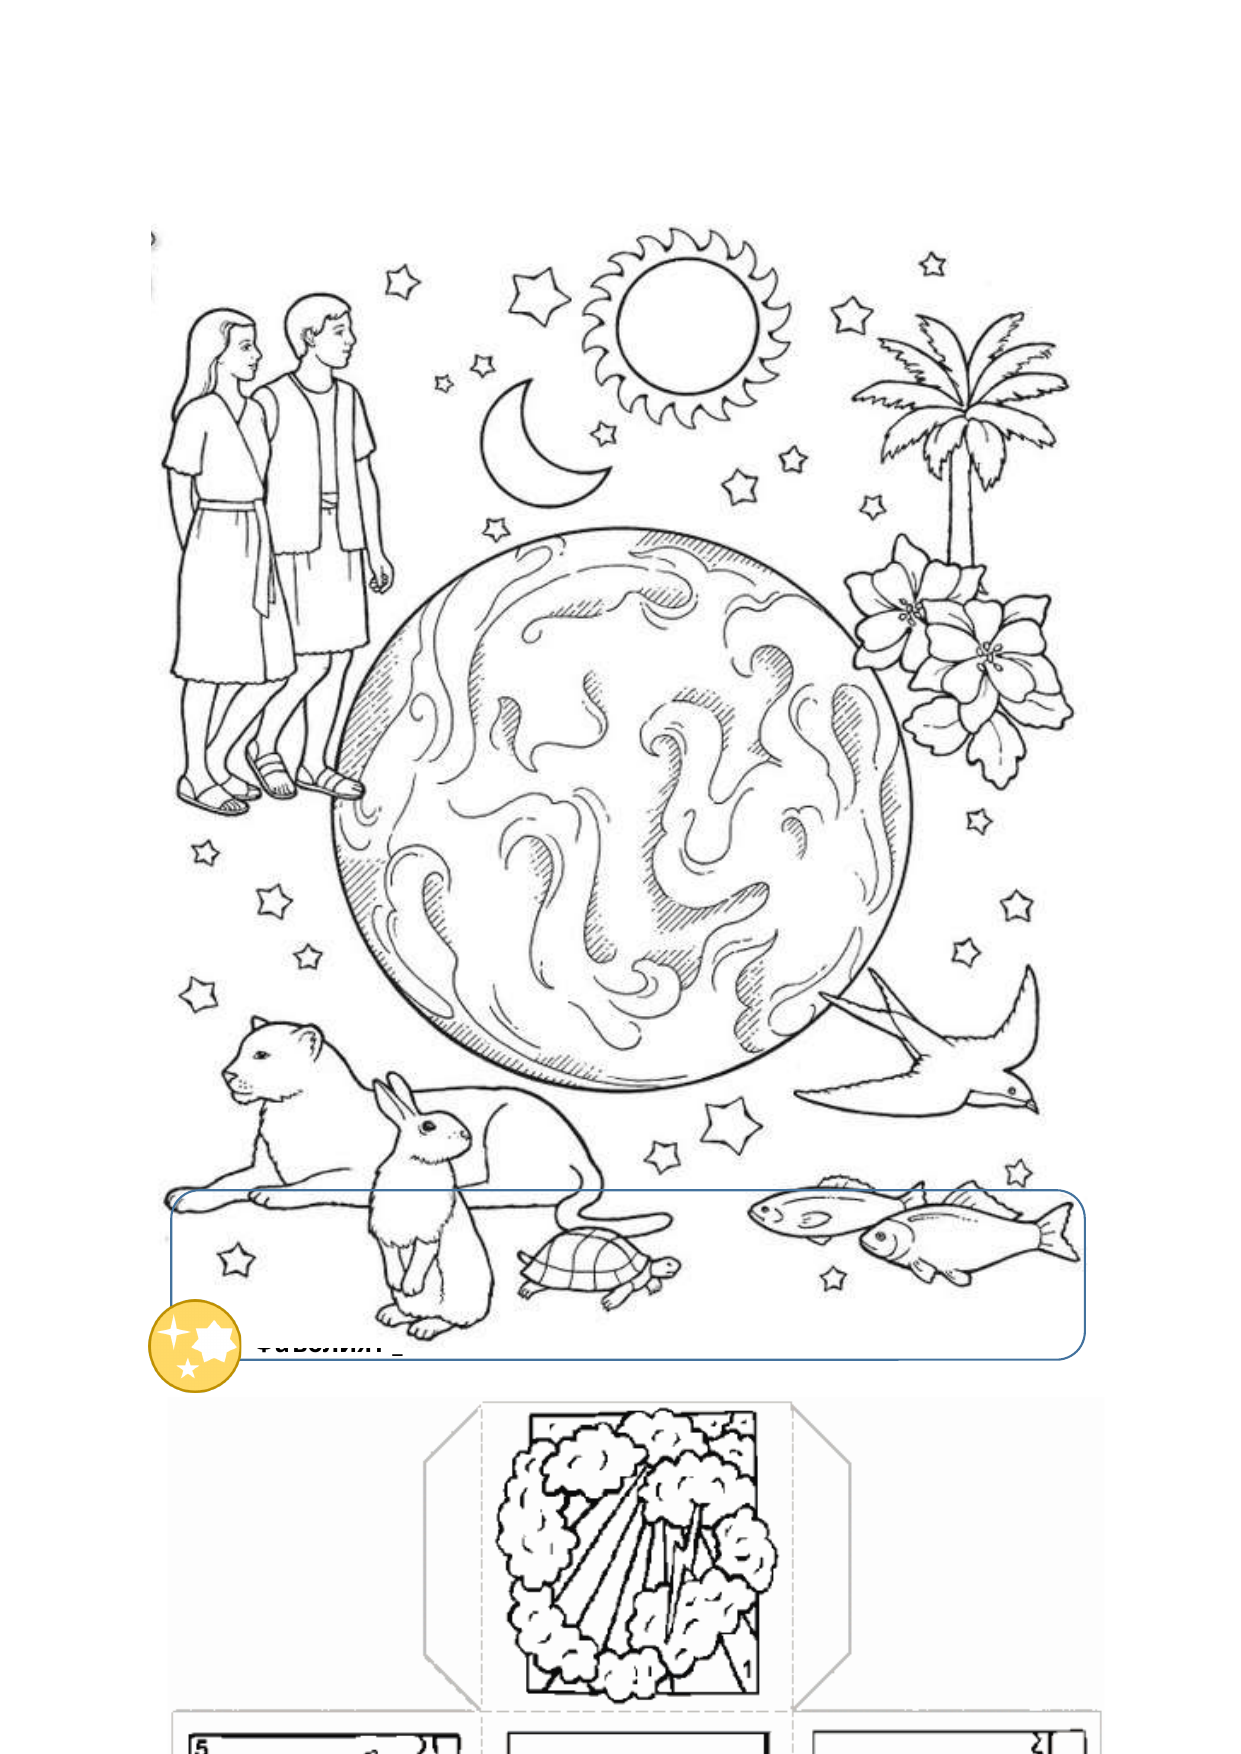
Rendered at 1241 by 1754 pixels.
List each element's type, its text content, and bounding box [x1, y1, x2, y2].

picture [148, 216, 1091, 1393]
picture [167, 1397, 1105, 1754]
